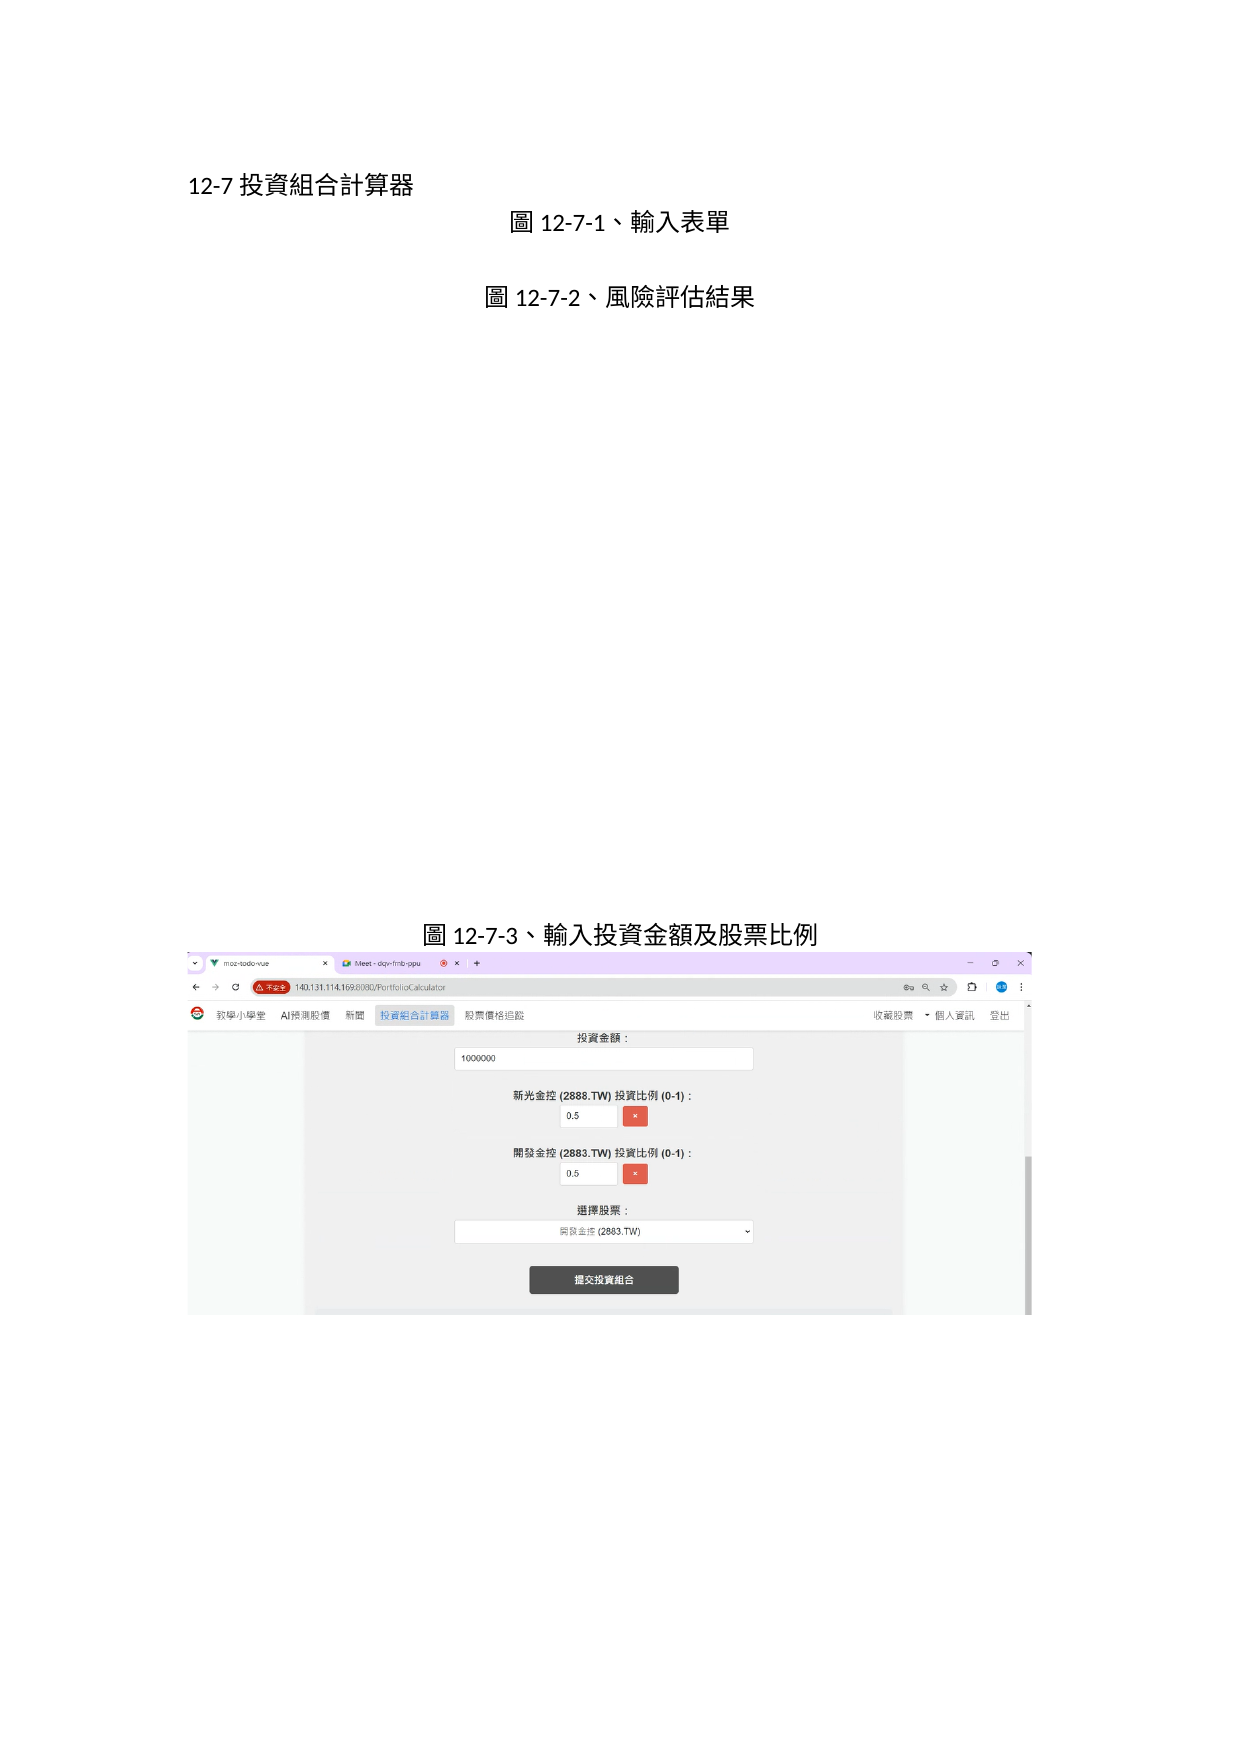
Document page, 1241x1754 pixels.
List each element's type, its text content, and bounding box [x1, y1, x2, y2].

text 12-7 投資組合計算器 [187, 164, 1053, 202]
picture [187, 952, 1032, 1315]
text 圖12-7-1、輸入表單 [187, 202, 1053, 239]
text 圖12-7-3、輸入投資金額及股票比例 [187, 914, 1053, 952]
text 圖12-7-2、風險評估結果 [187, 277, 1053, 314]
